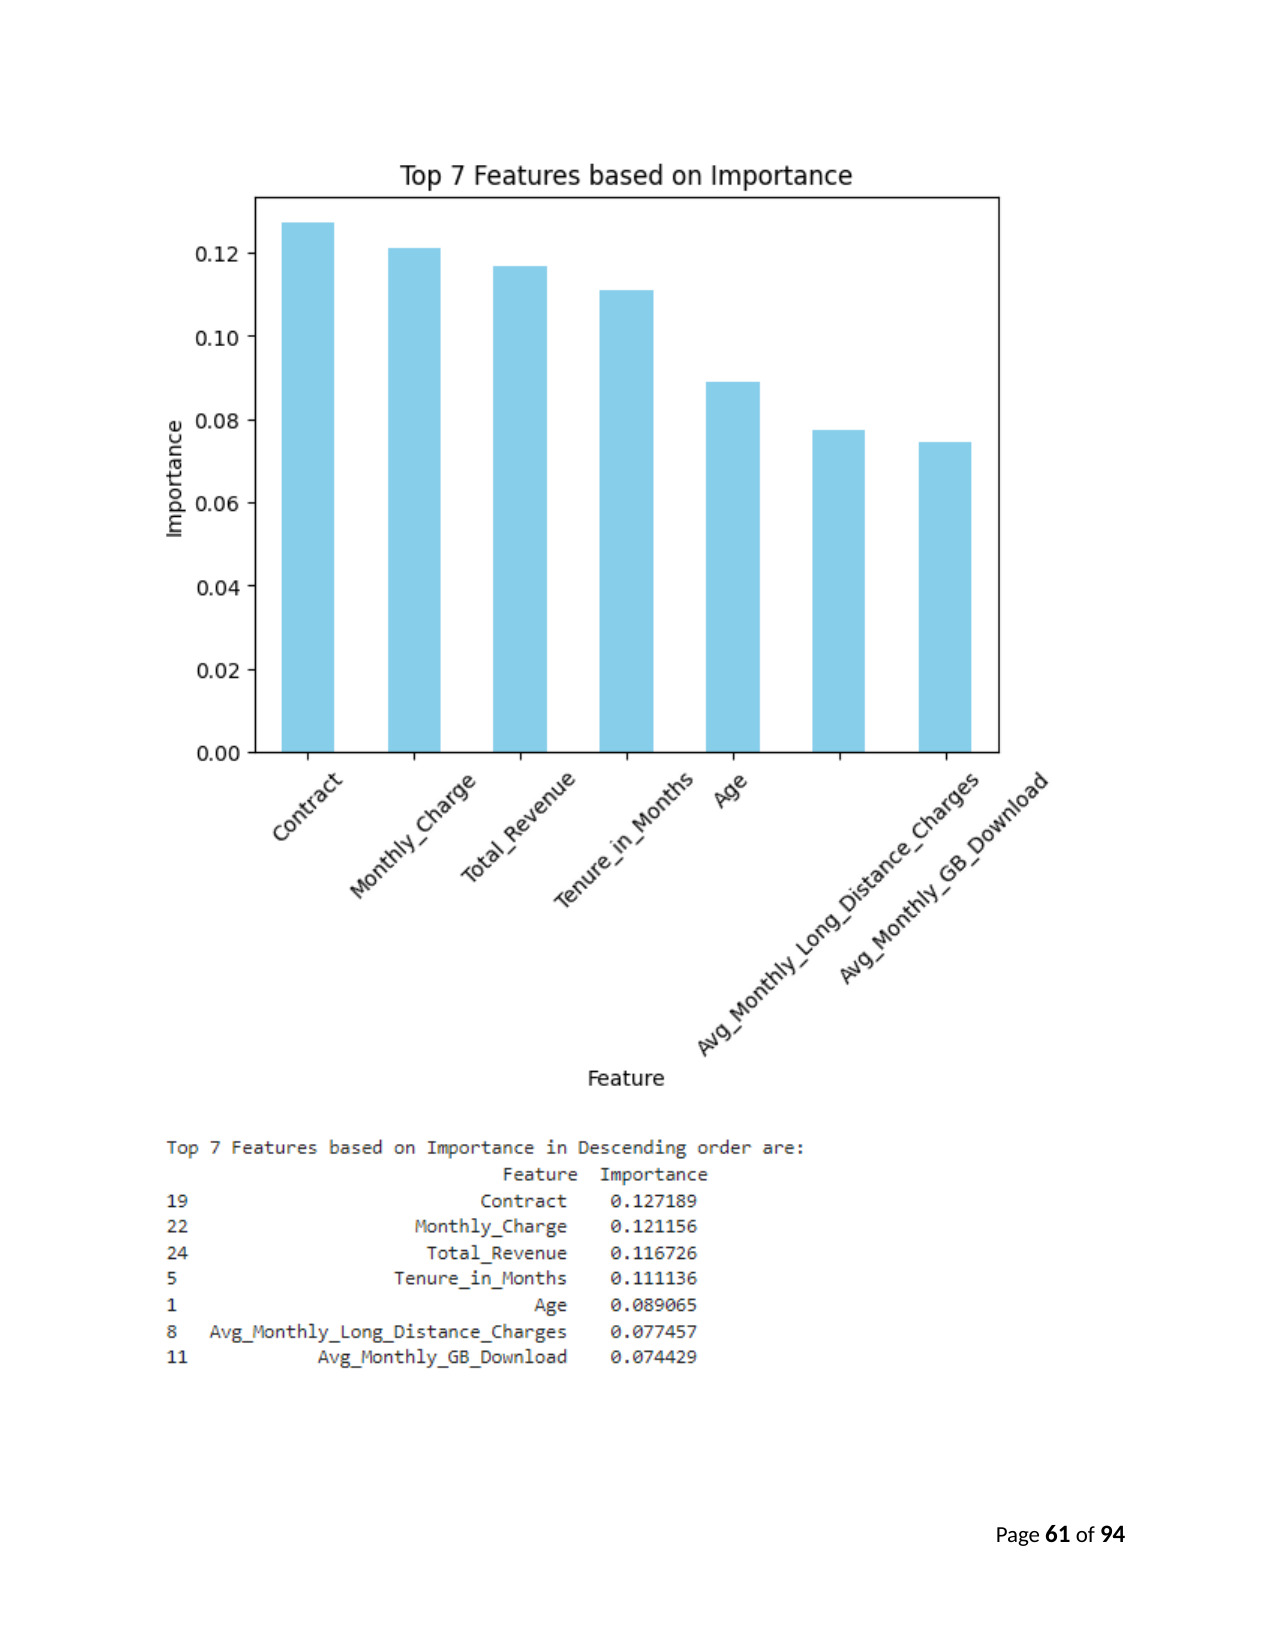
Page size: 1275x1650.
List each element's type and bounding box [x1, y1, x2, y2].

picture [150, 1122, 818, 1376]
picture [150, 150, 1069, 1104]
